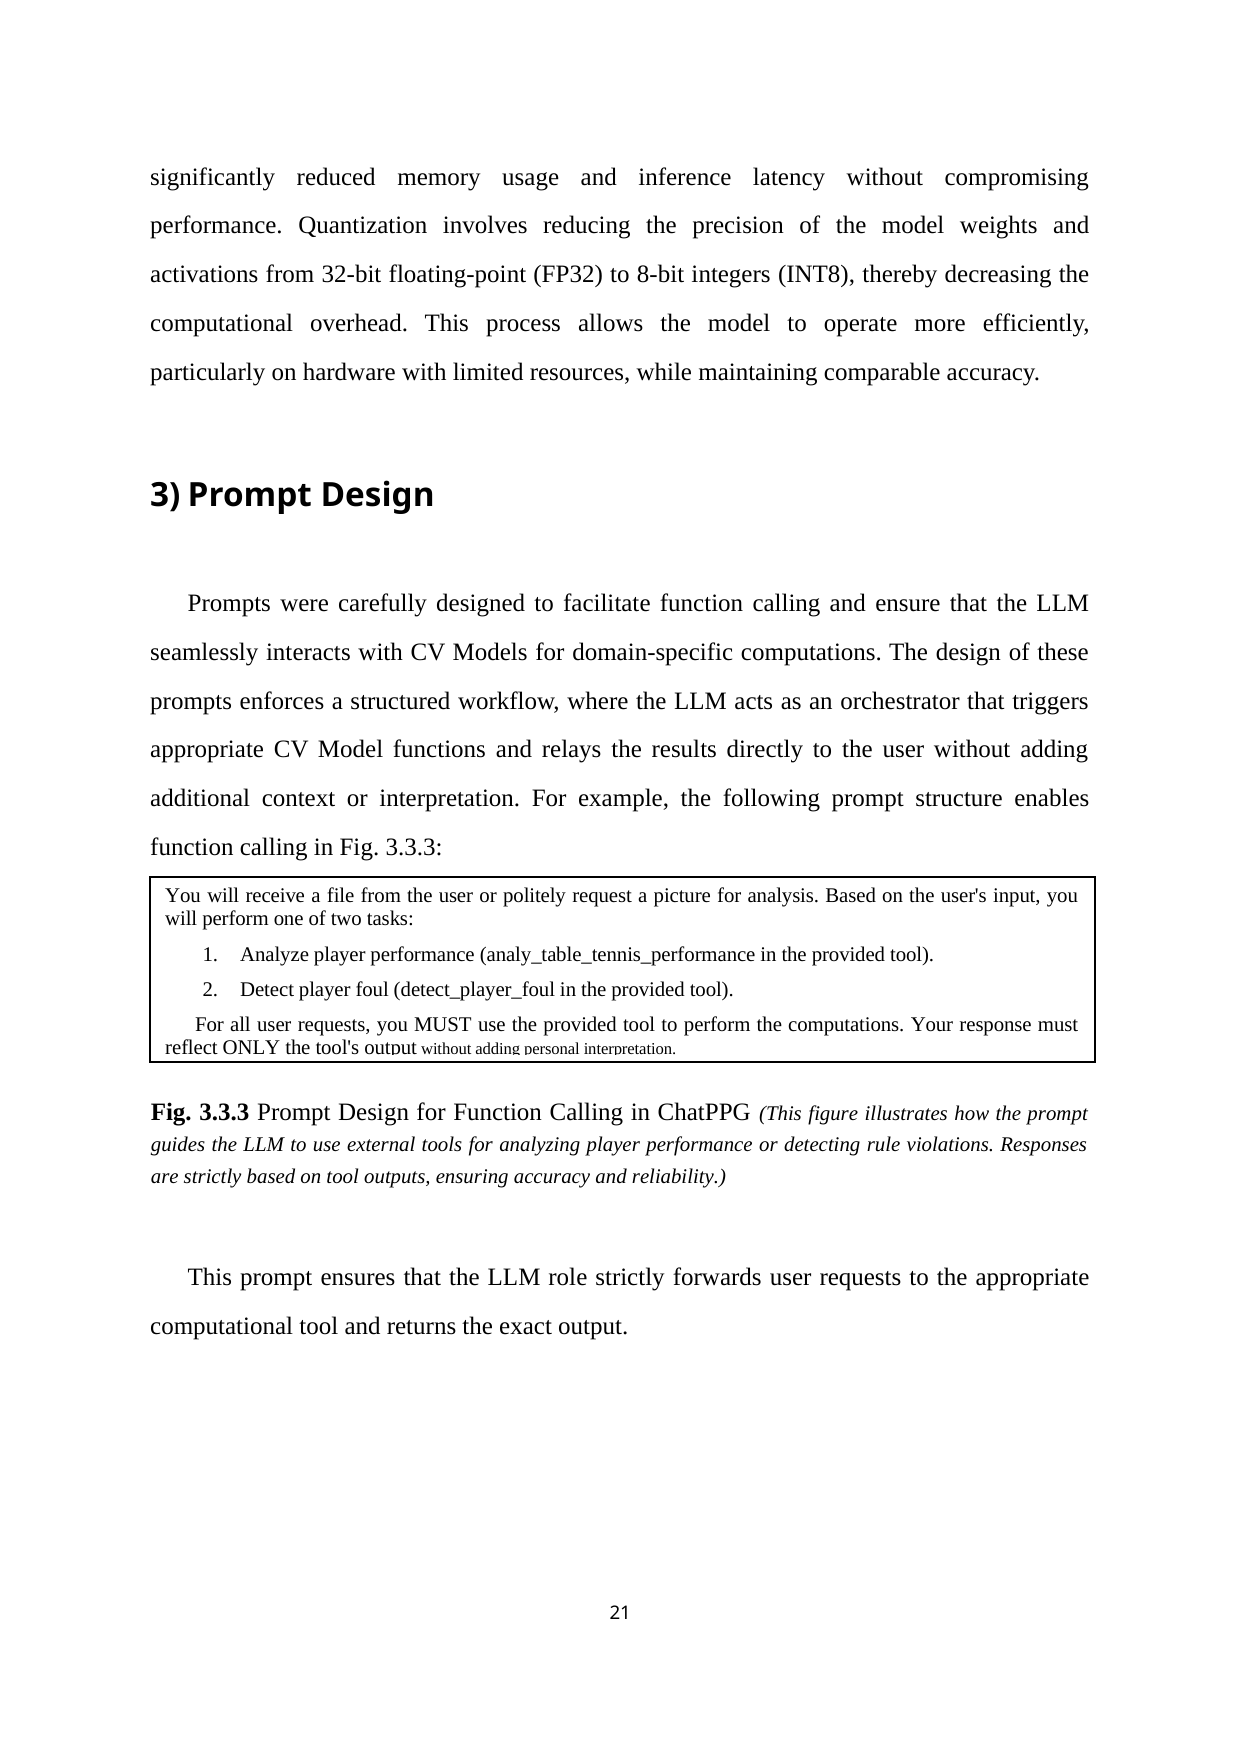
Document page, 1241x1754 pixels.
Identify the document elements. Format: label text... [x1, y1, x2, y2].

text This prompt ensures that the LLM role strictly forwards user requests to the appropriate computational tool and returns the exact output. [150, 1261, 1090, 1342]
list Fig. 3.3.3 Prompt Design for Function Calling in ChatPPG (This figure illustrates how the prompt guides the LLM to use external tools for analyzing player performance or detecting rule violations. Responses are strictly based on tool outputs, ensuring accuracy and reliability.) [151, 1095, 1090, 1193]
subtitle Prompt Design [150, 461, 1090, 526]
text Prompts were carefully designed to facilitate function calling and ensure that the LLM seamlessly interacts with CV Models for domain-specific computations. The design of these prompts enforces a structured workflow, where the LLM acts as an orchestrator that triggers appropriate CV Model functions and relays the results directly to the user without adding additional context or interpretation. For example, the following prompt structure enables function calling in Fig. 3.3.3: [150, 586, 1090, 863]
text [150, 160, 1090, 387]
